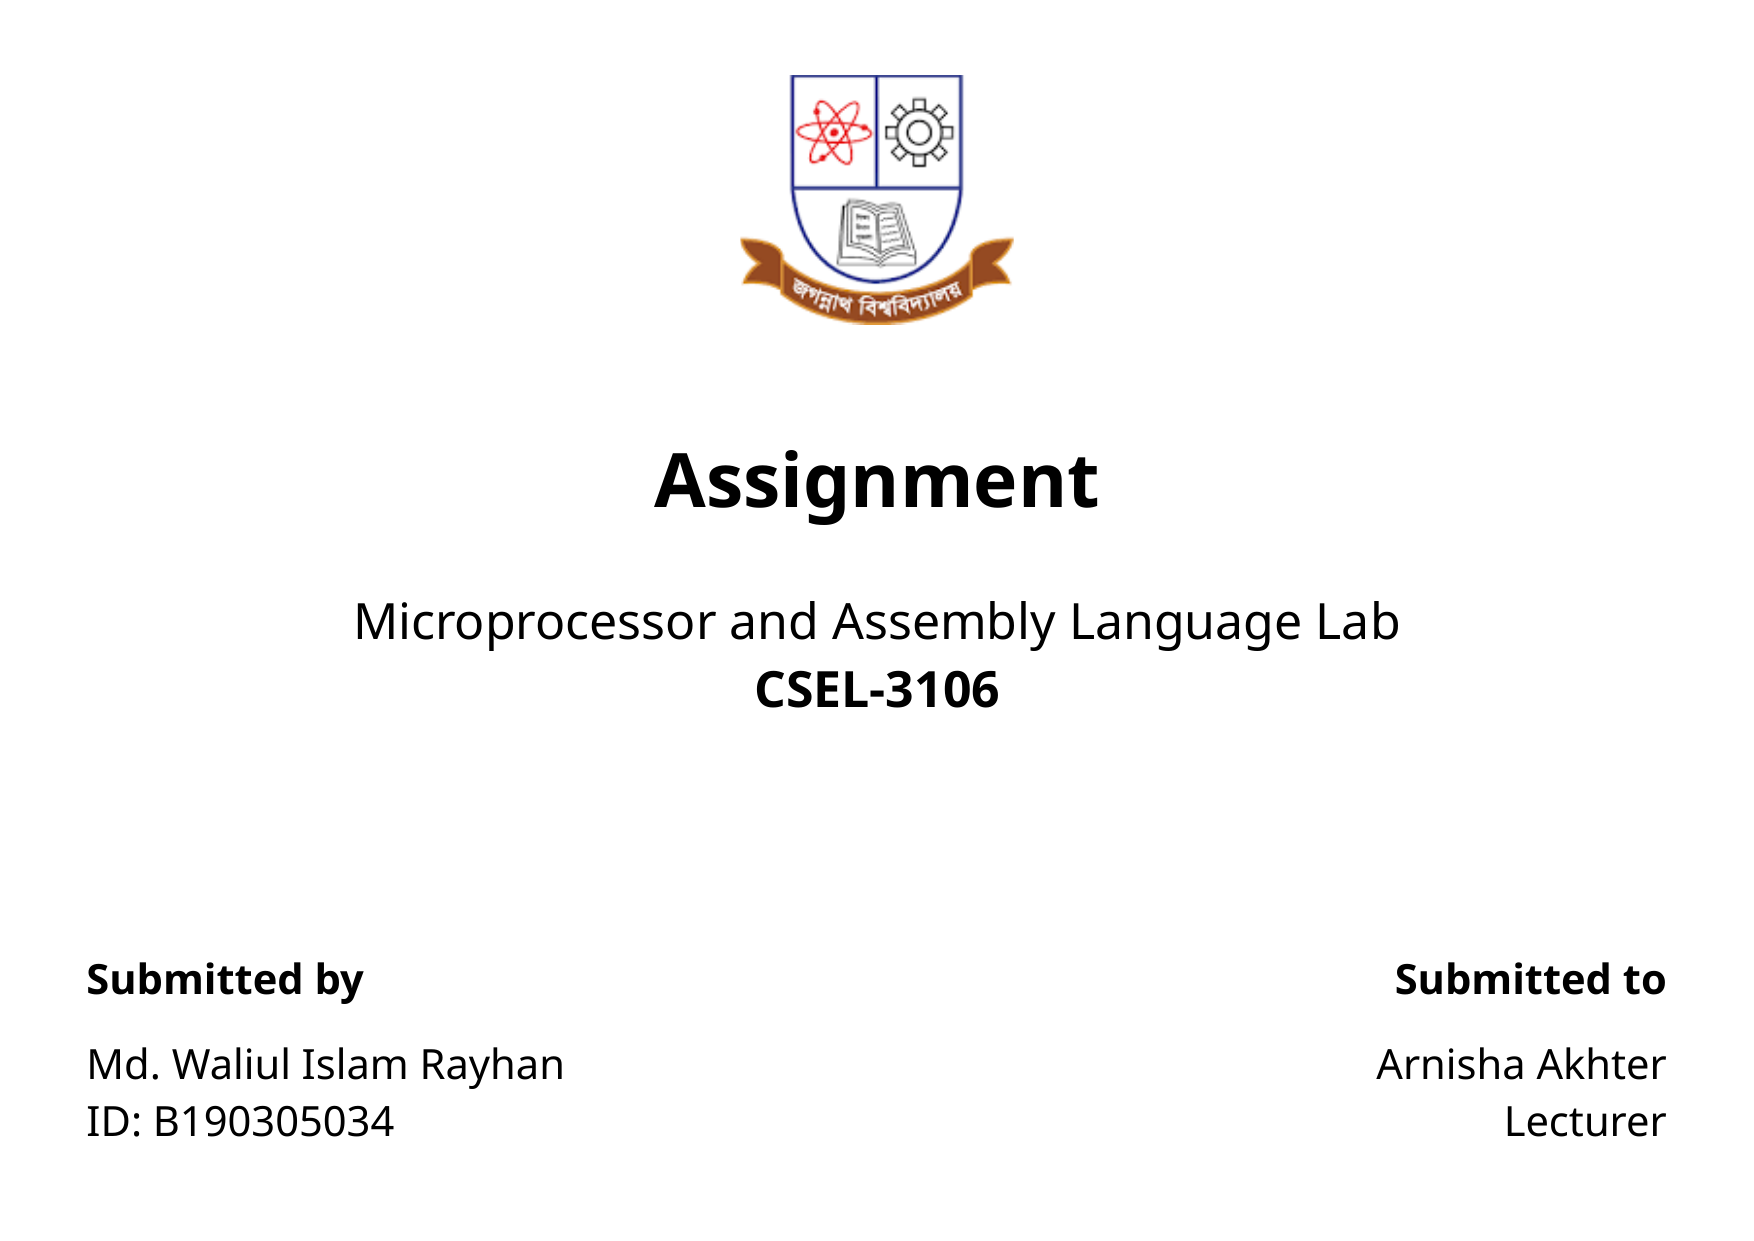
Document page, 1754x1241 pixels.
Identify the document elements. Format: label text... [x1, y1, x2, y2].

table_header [876, 950, 1678, 1148]
text Microprocessor and Assembly Language Lab [75, 586, 1679, 654]
text CSEL-3106 [75, 654, 1679, 722]
text Assignment [75, 427, 1679, 529]
picture [740, 75, 1014, 325]
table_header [75, 950, 876, 1148]
